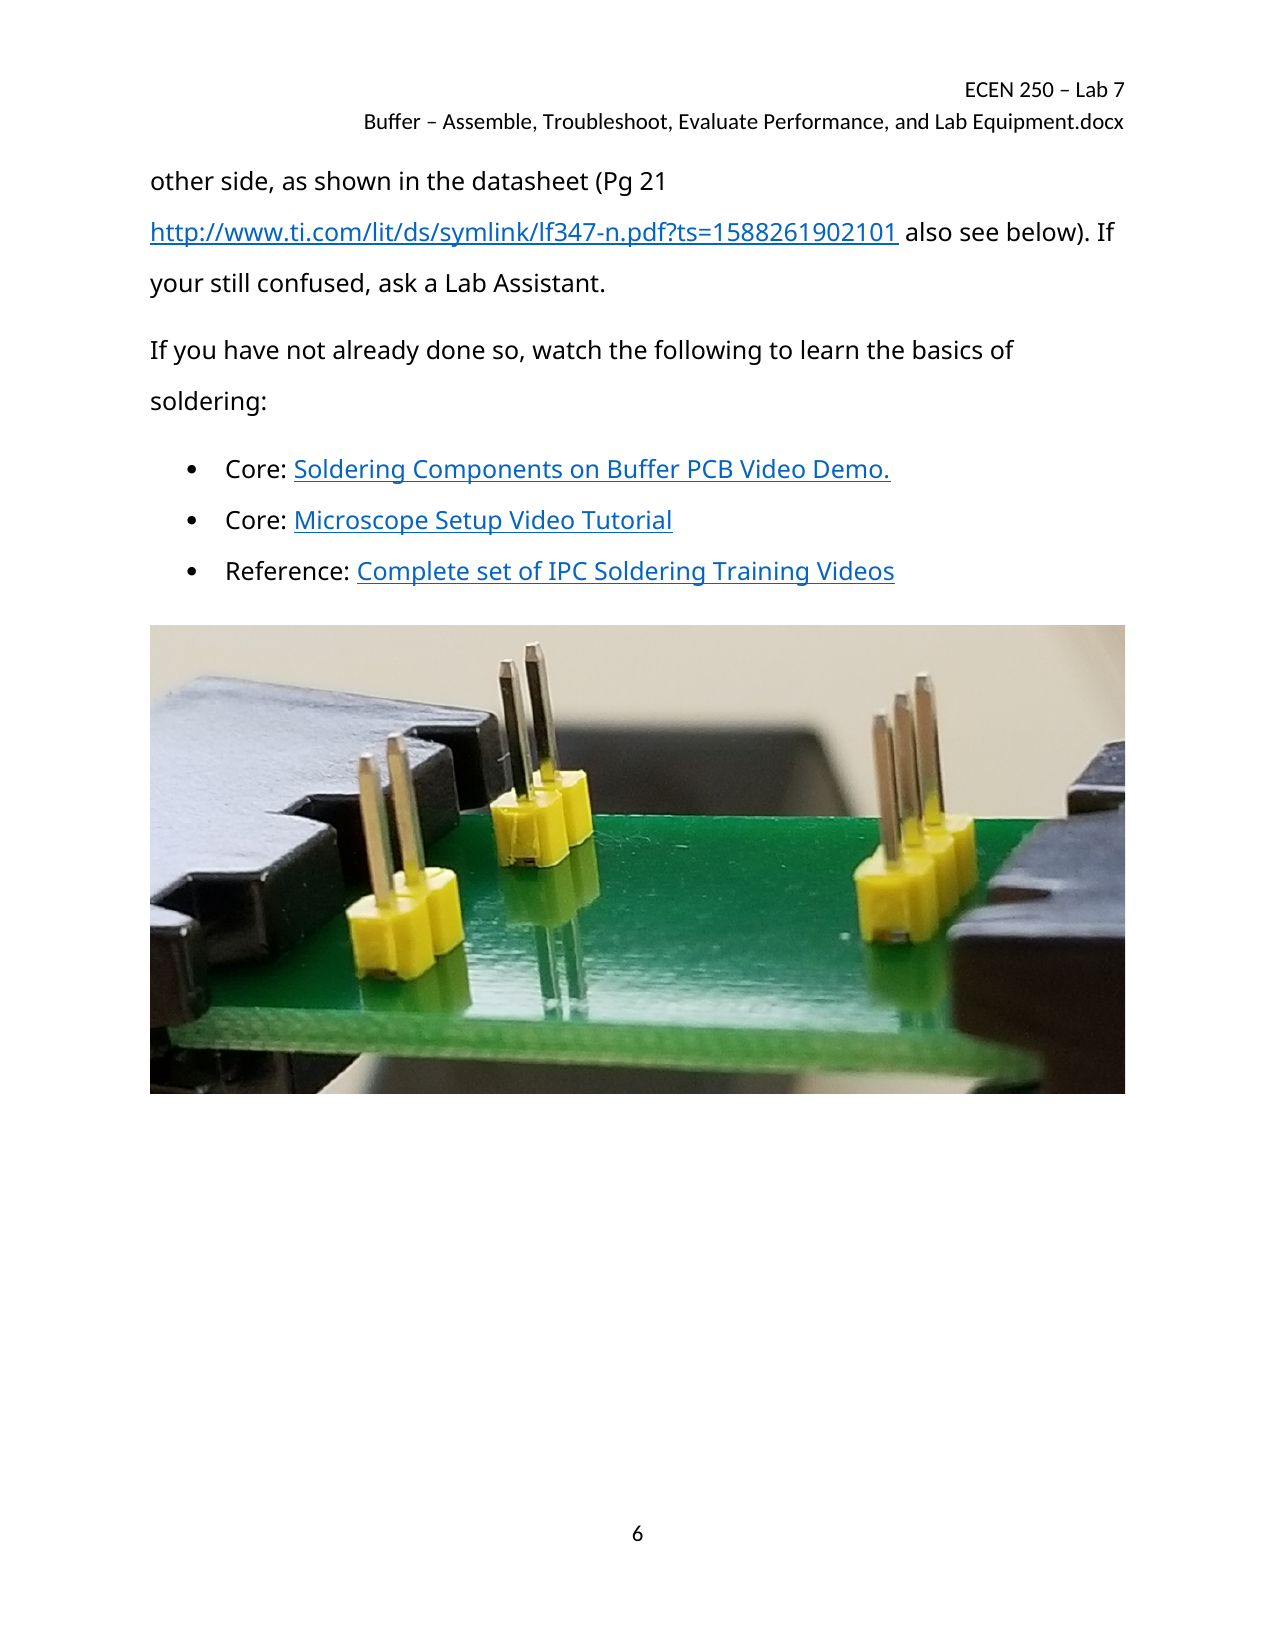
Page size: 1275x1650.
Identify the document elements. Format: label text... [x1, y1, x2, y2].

list Core: Microscope Setup Video Tutorial [187, 503, 1125, 537]
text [150, 163, 1125, 299]
list Core: Soldering Components on Buffer PCB Video Demo. [187, 452, 1125, 486]
list Reference: Complete set of IPC Soldering Training Videos [187, 554, 1125, 588]
picture [150, 625, 1125, 1094]
text If you have not already done so, watch the following to learn the basics of soldering: [150, 333, 1125, 418]
